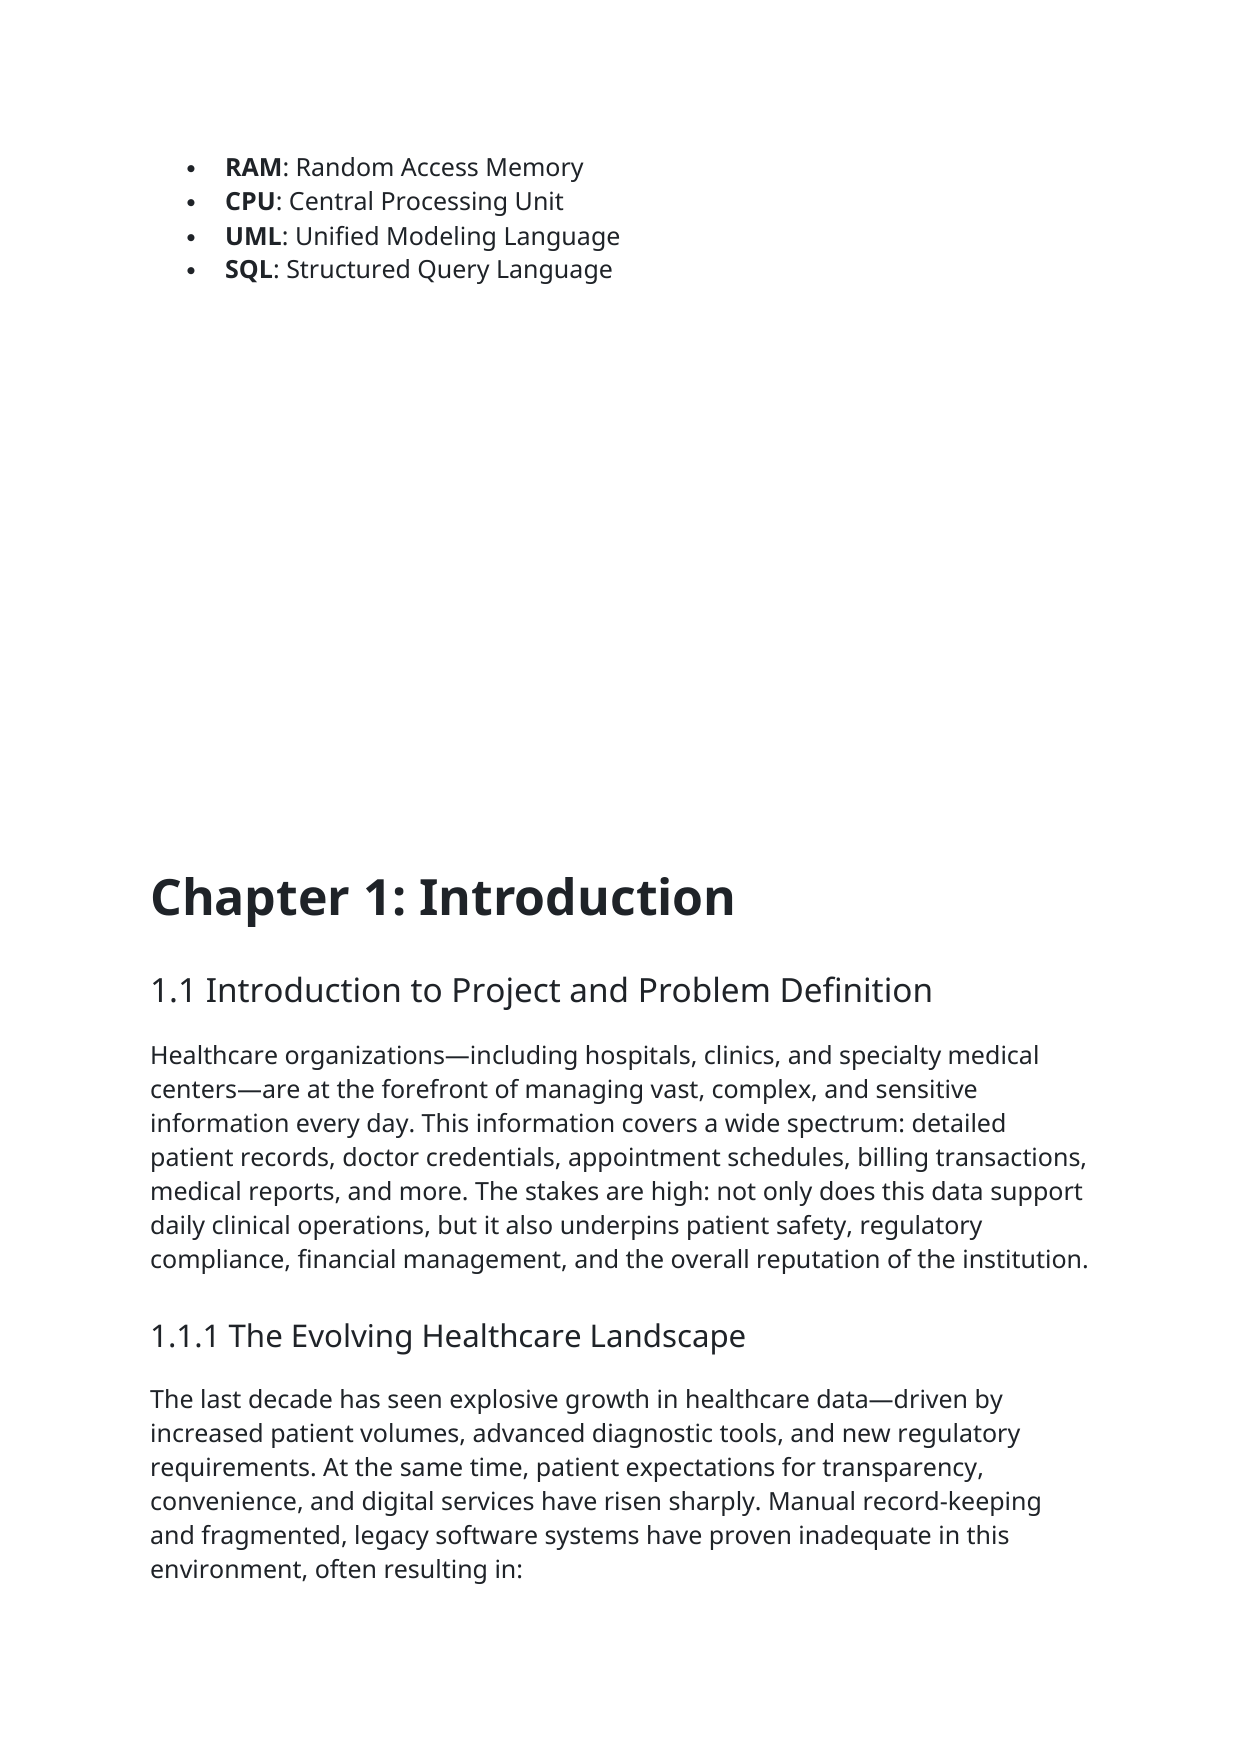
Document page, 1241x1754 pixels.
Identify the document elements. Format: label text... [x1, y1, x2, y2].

text Healthcare organizations—including hospitals, clinics, and specialty medical centers—are at the forefront of managing vast, complex, and sensitive information every day. This information covers a wide spectrum: detailed patient records, doctor credentials, appointment schedules, billing transactions, medical reports, and more. The stakes are high: not only does this data support daily clinical operations, but it also underpins patient safety, regulatory compliance, financial management, and the overall reputation of the institution. [150, 1038, 1090, 1276]
text The last decade has seen explosive growth in healthcare data—driven by increased patient volumes, advanced diagnostic tools, and new regulatory requirements. At the same time, patient expectations for transparency, convenience, and digital services have risen sharply. Manual record-keeping and fragmented, legacy software systems have proven inadequate in this environment, often resulting in: [150, 1381, 1090, 1586]
list SQL: Structured Query Language [187, 252, 1090, 286]
subtitle 1.1.1 The Evolving Healthcare Landscape [150, 1314, 1090, 1356]
list UML: Unified Modeling Language [187, 218, 1090, 252]
list RAM: Random Access Memory [187, 150, 1090, 184]
text Chapter 1: Introduction [150, 862, 1090, 930]
subtitle 1.1 Introduction to Project and Problem Definition [150, 967, 1090, 1013]
list CPU: Central Processing Unit [187, 184, 1090, 218]
